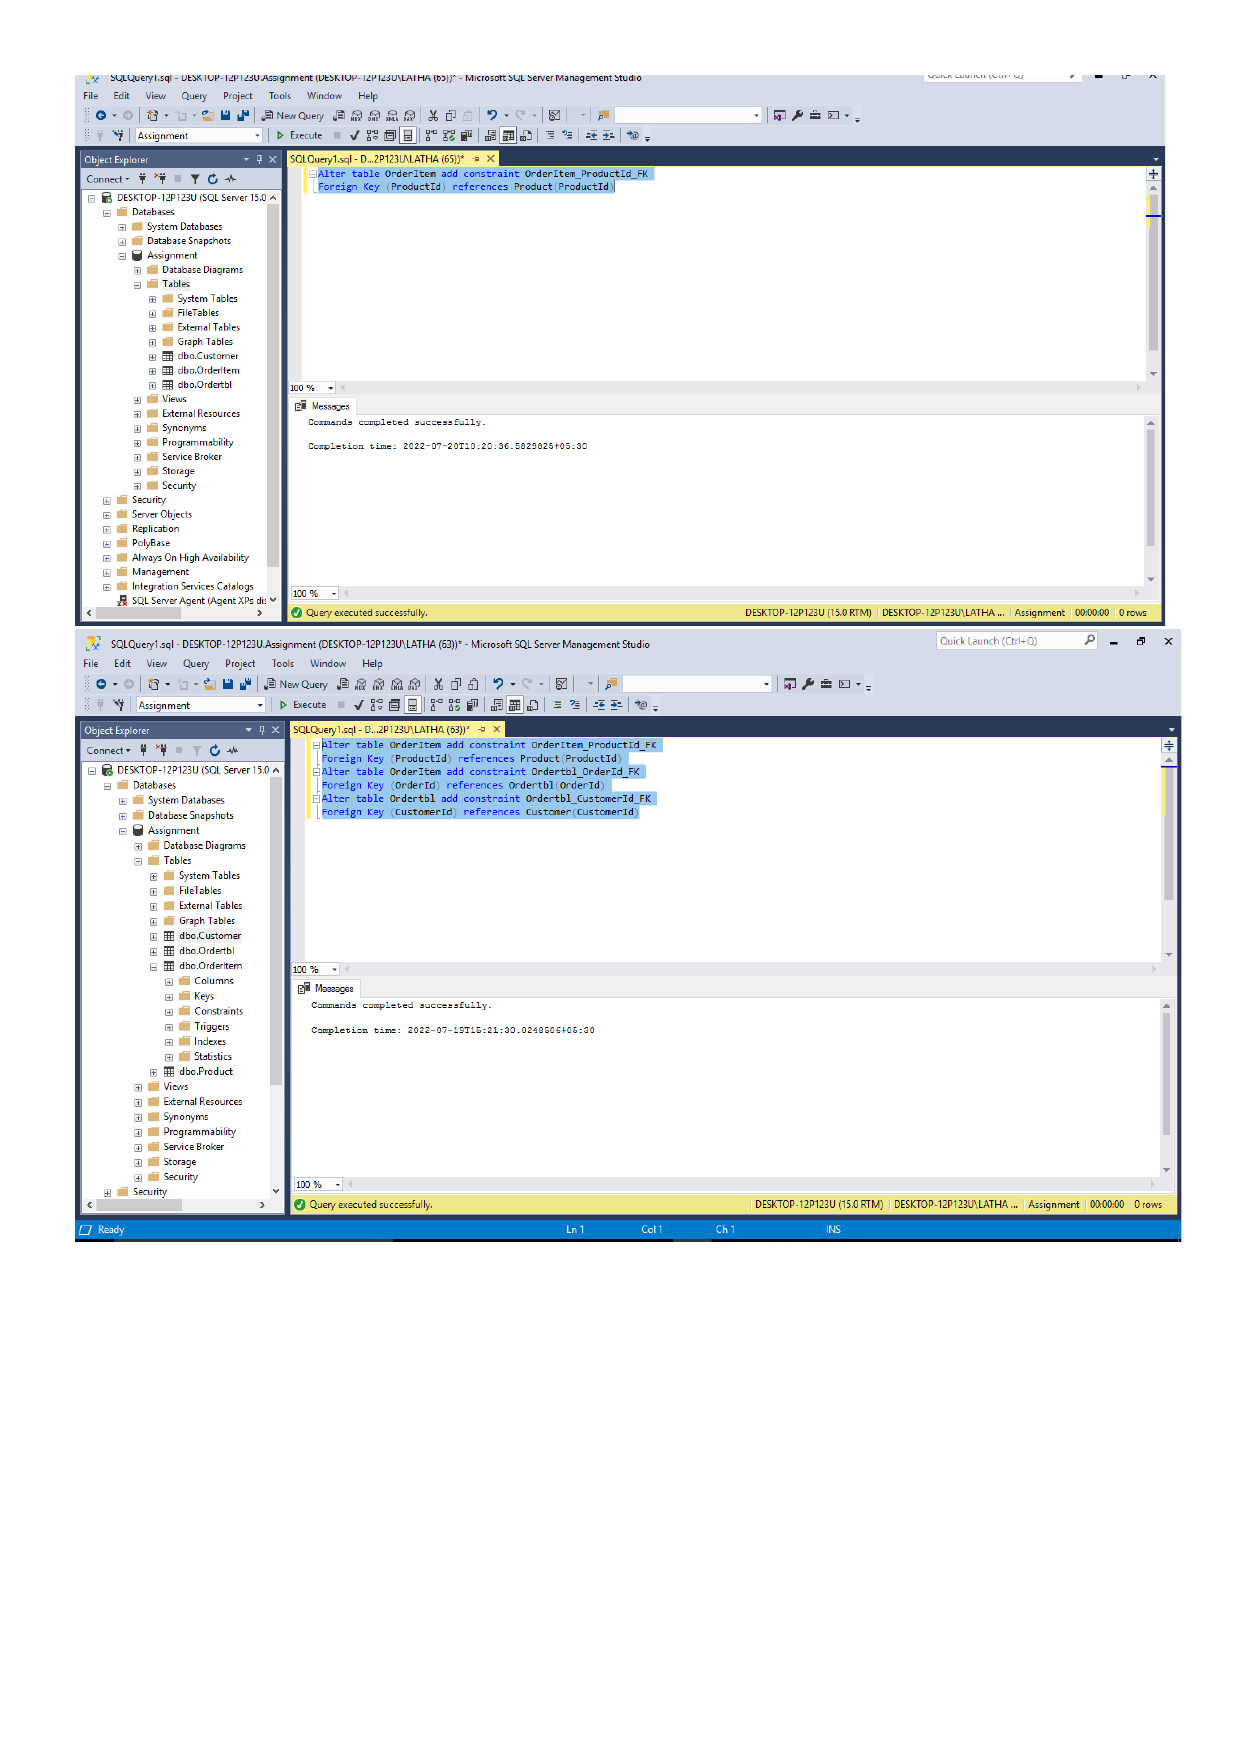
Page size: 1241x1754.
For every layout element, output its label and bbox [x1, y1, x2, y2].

picture [75, 75, 1166, 626]
picture [75, 629, 1182, 1242]
